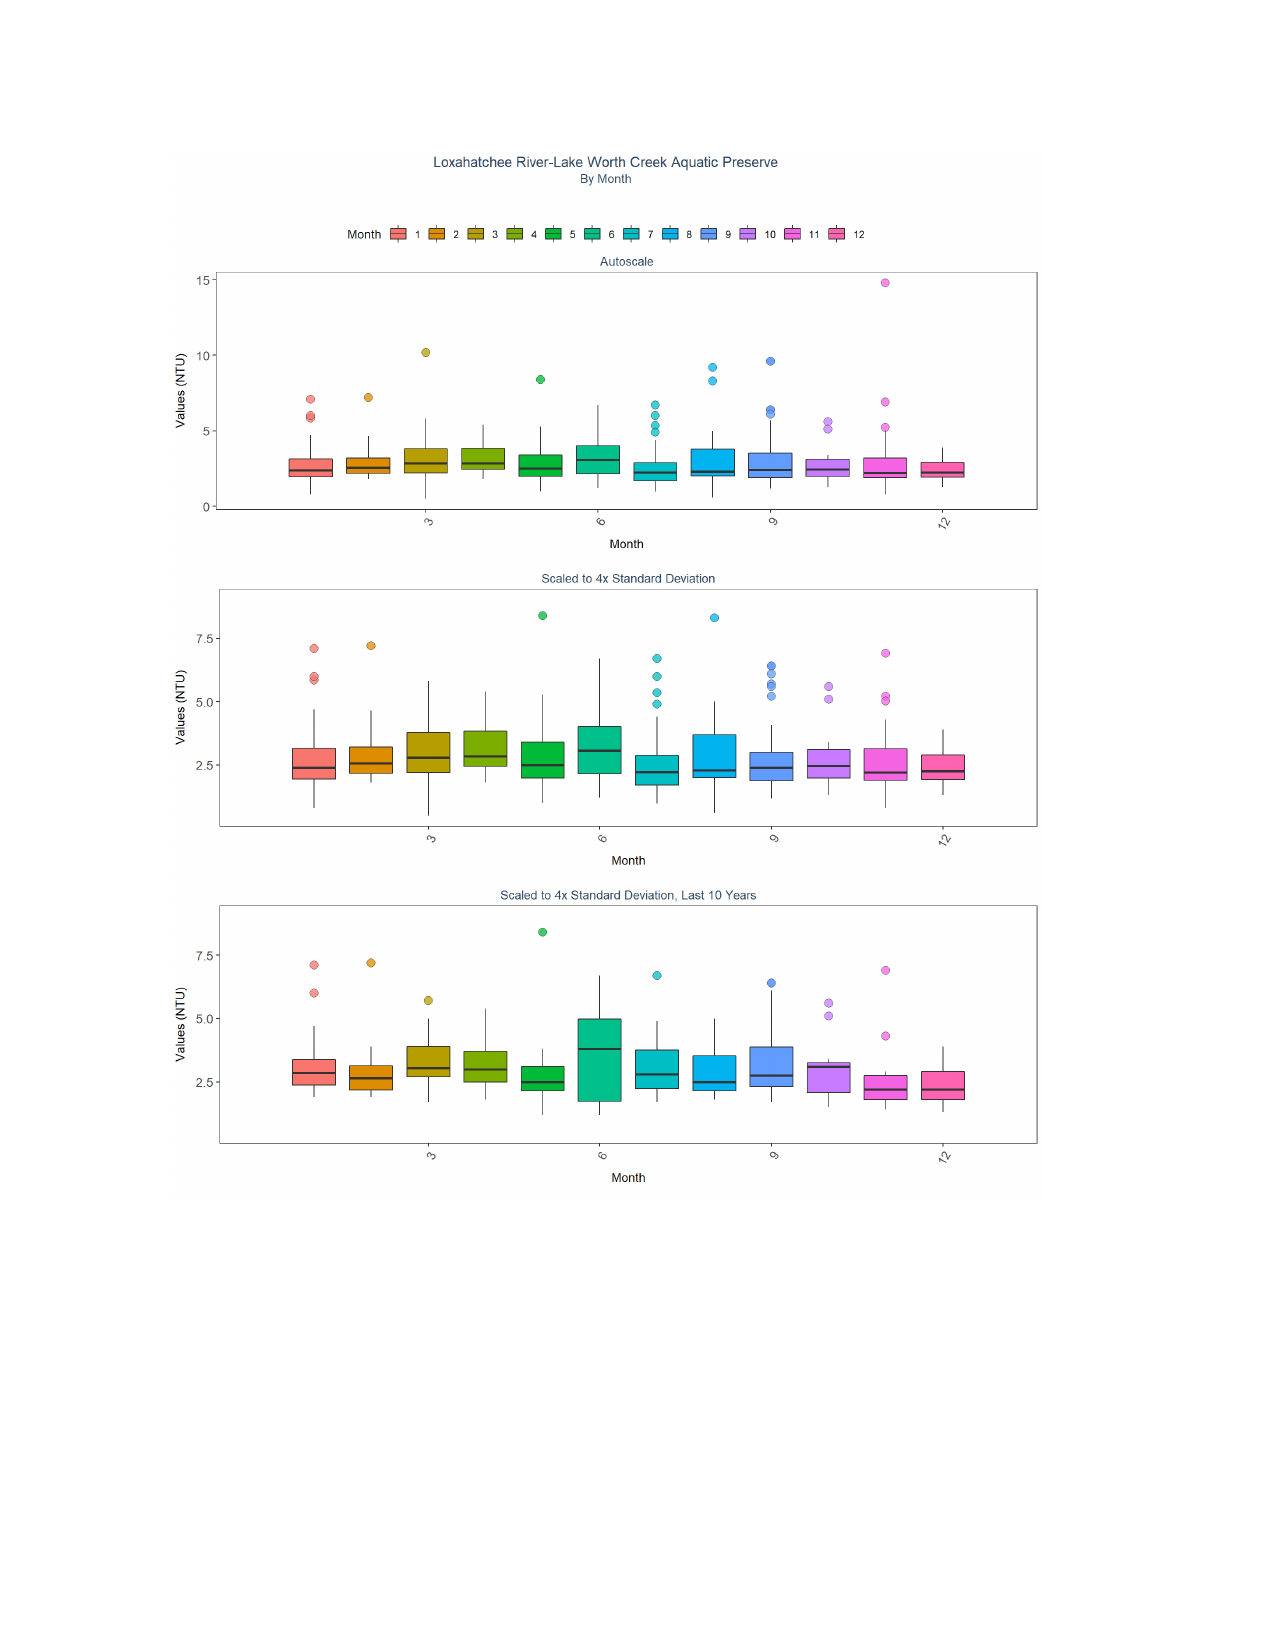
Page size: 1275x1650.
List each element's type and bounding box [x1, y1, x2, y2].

picture [168, 150, 1044, 1200]
